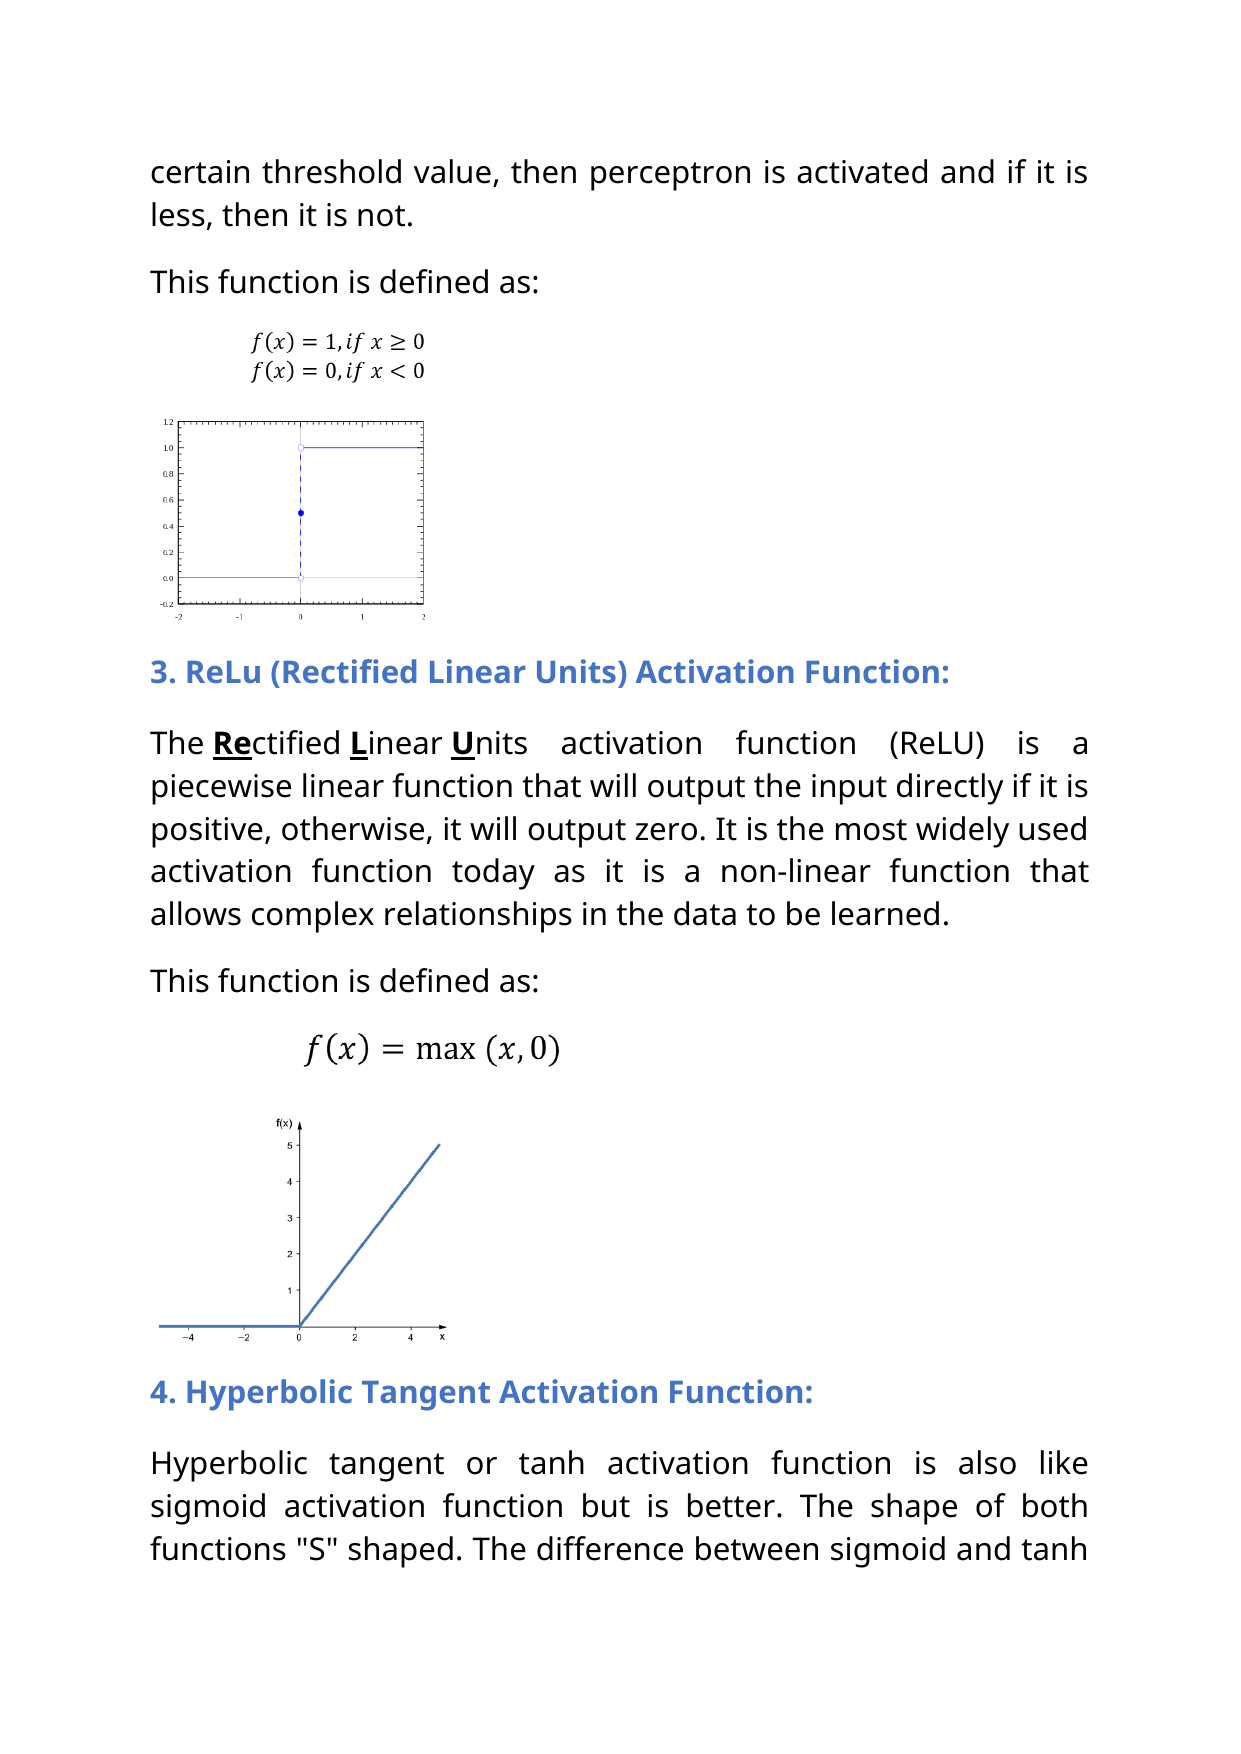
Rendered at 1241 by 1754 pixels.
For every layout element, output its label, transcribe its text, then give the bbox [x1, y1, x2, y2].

text The Rectified Linear Units activation function (ReLU) is a piecewise linear function that will output the input directly if it is positive, otherwise, it will output zero. It is the most widely used activation function today as it is a non-linear function that allows complex relationships in the data to be learned. [150, 721, 1090, 934]
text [150, 1441, 1090, 1569]
subtitle 4. Hyperbolic Tangent Activation Function: [150, 1370, 1090, 1413]
text This function is defined as: [150, 260, 1090, 303]
text This function is defined as: [150, 959, 1090, 1002]
picture [150, 1027, 716, 1098]
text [150, 150, 1090, 235]
picture [150, 327, 525, 392]
subtitle 3. ReLu (Rectified Linear Units) Activation Function: [150, 650, 1090, 693]
picture [150, 1116, 462, 1348]
picture [150, 410, 440, 628]
